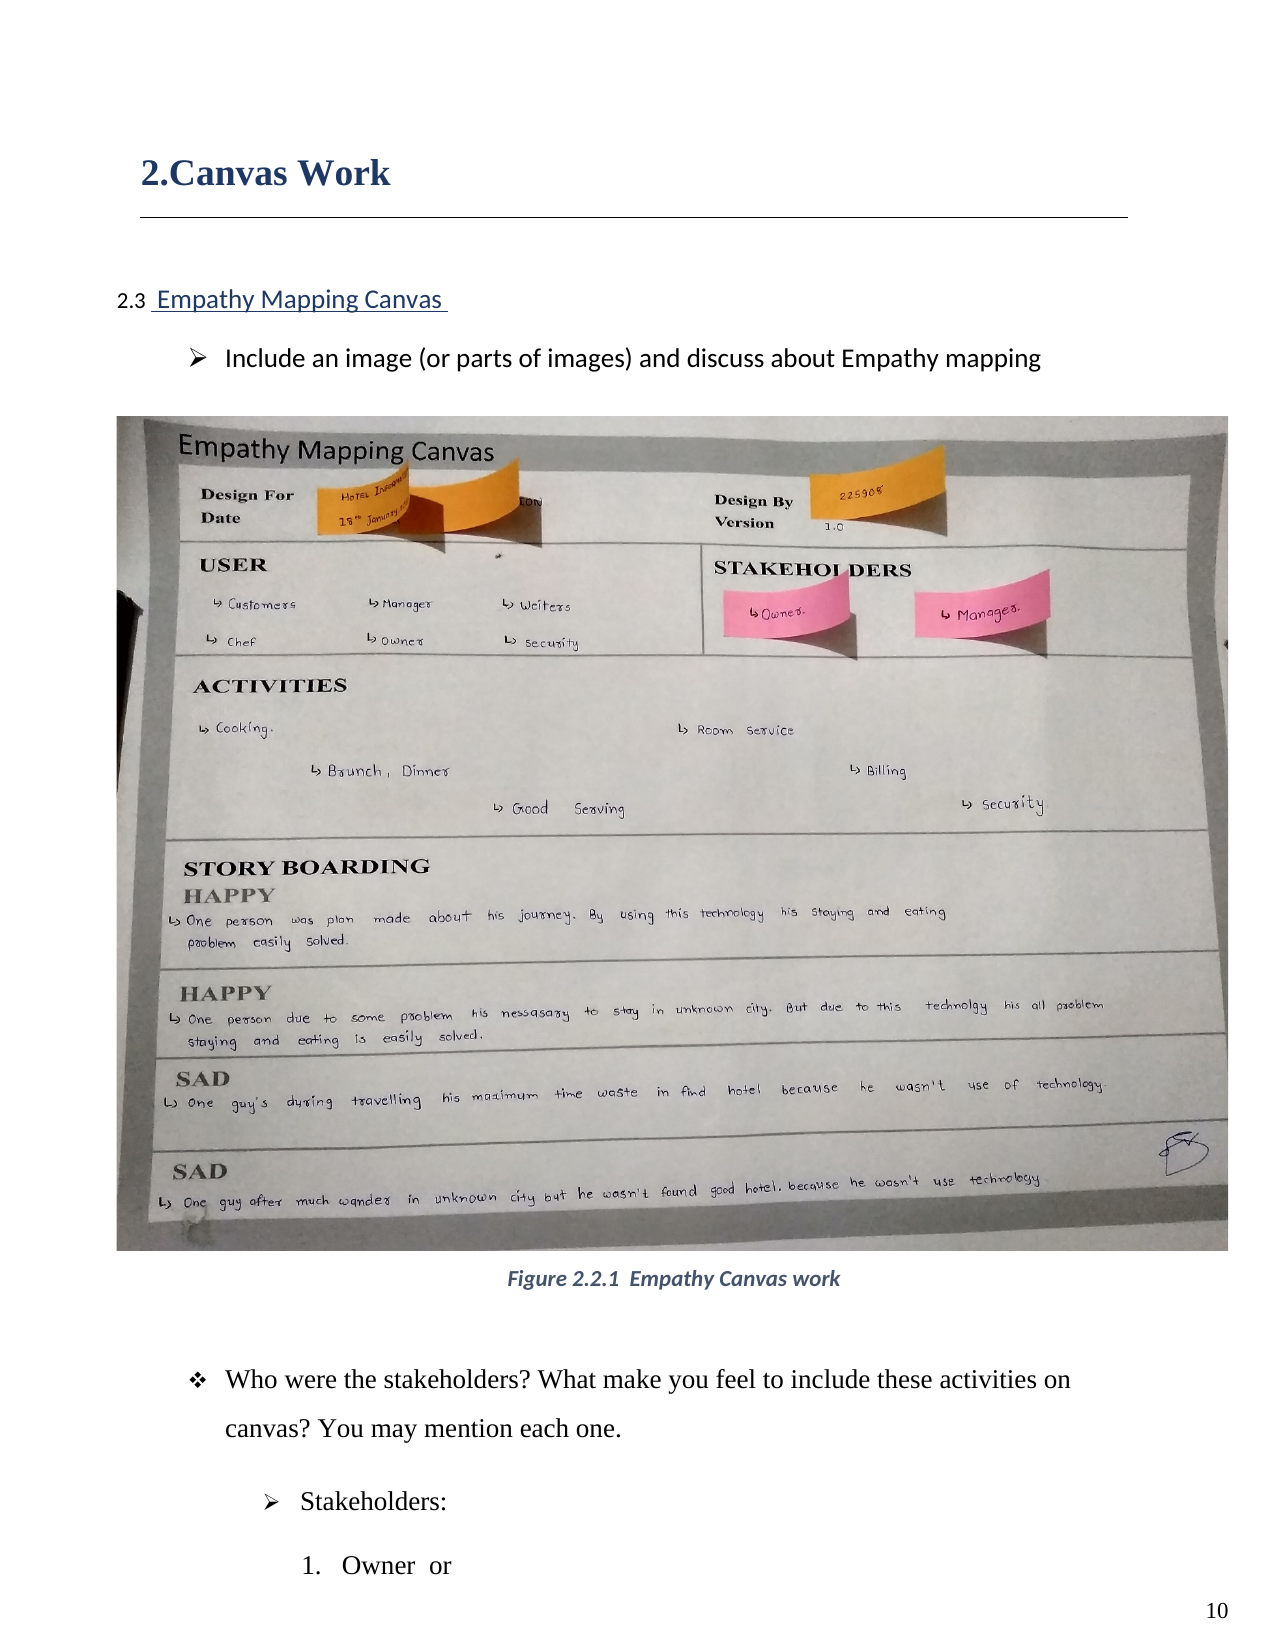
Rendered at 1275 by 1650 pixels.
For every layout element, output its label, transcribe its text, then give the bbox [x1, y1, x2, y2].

list Include an image (or parts of images) and discuss about Empathy mapping [187, 341, 1228, 374]
text 1. Owner or [301, 1549, 1163, 1580]
list Stakeholders: [262, 1485, 1163, 1516]
text Figure 2.2.1 Empathy Canvas work [117, 1264, 1228, 1292]
list Who were the stakeholders? What make you feel to include these activities on canvas? You may mention each one. [187, 1363, 1163, 1443]
picture [116, 416, 1229, 1251]
subtitle 2.3 Empathy Mapping Canvas [117, 283, 1228, 316]
